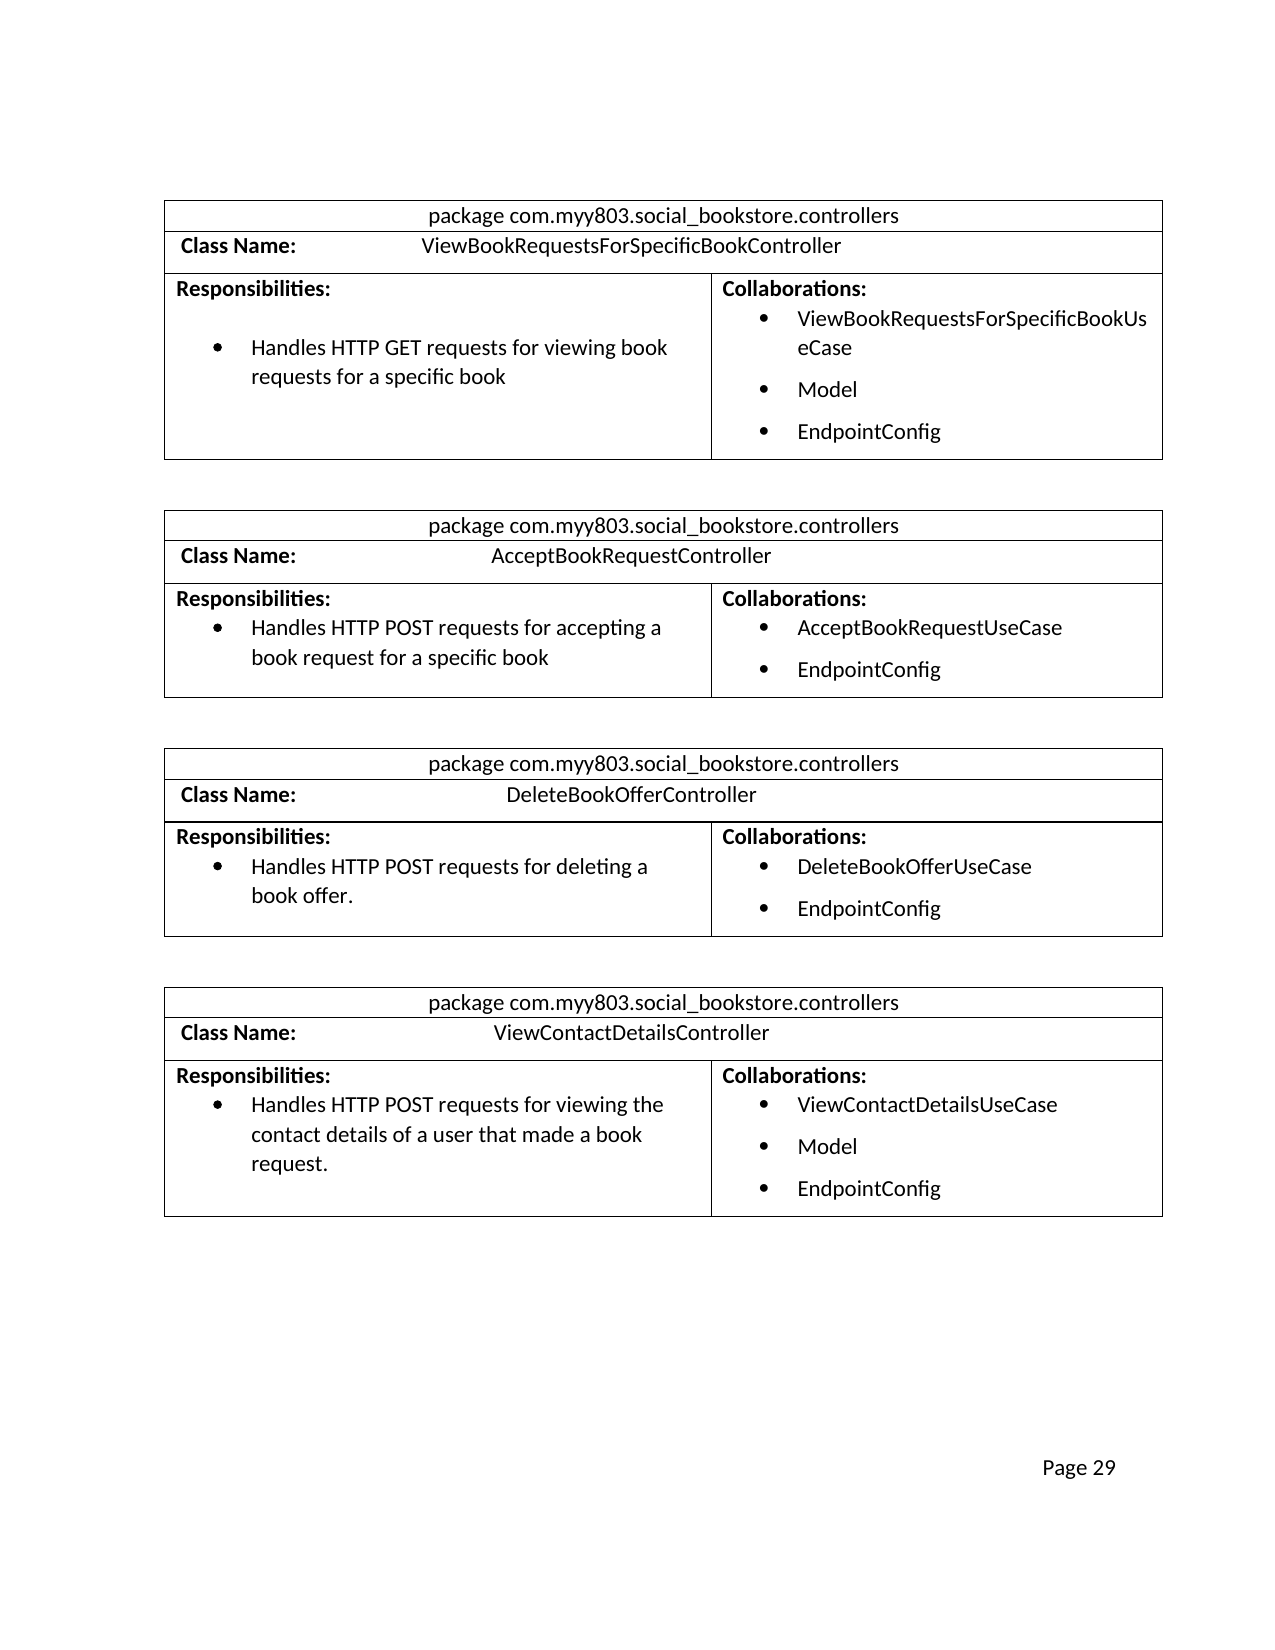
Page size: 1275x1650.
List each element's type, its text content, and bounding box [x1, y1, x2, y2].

table_cell Class Name: [165, 780, 312, 821]
table_cell ViewBookRequestsForSpecificBookController [313, 232, 951, 273]
table_header package com.myy803.social_bookstore.controllers [165, 988, 1162, 1017]
table_cell Responsibilities: Handles HTTP GET requests for viewing book requests for a specific book [165, 274, 711, 459]
table_cell Collaborations: ViewContactDetailsUseCase Model EndpointConfig [712, 1061, 1162, 1216]
table_cell Responsibilities: Handles HTTP POST requests for accepting a book request for a specific book [165, 584, 711, 697]
table_cell [951, 780, 1162, 821]
table_cell ViewContactDetailsController [313, 1018, 951, 1060]
table_cell Responsibilities: Handles HTTP POST requests for viewing the contact details of a user that made a book request. [165, 1061, 711, 1216]
table_header package com.myy803.social_bookstore.controllers [165, 511, 1162, 540]
table_cell Class Name: [165, 541, 312, 583]
table_cell Class Name: [165, 1018, 312, 1060]
table_cell Collaborations: ViewBookRequestsForSpecificBookUseCase Model EndpointConfig [712, 274, 1162, 459]
table_cell Collaborations: AcceptBookRequestUseCase EndpointConfig [712, 584, 1162, 697]
table_cell [951, 541, 1162, 583]
table_cell [951, 1018, 1162, 1060]
table_header package com.myy803.social_bookstore.controllers [165, 749, 1162, 779]
table_cell Responsibilities: Handles HTTP POST requests for deleting a book offer. [165, 823, 711, 936]
table_cell Collaborations: DeleteBookOfferUseCase EndpointConfig [712, 823, 1162, 936]
table_cell Class Name: [165, 232, 312, 273]
table_cell AcceptBookRequestController [313, 541, 951, 583]
table_cell DeleteBookOfferController [313, 780, 951, 821]
table_header package com.myy803.social_bookstore.controllers [165, 201, 1162, 231]
table_cell [951, 232, 1162, 273]
